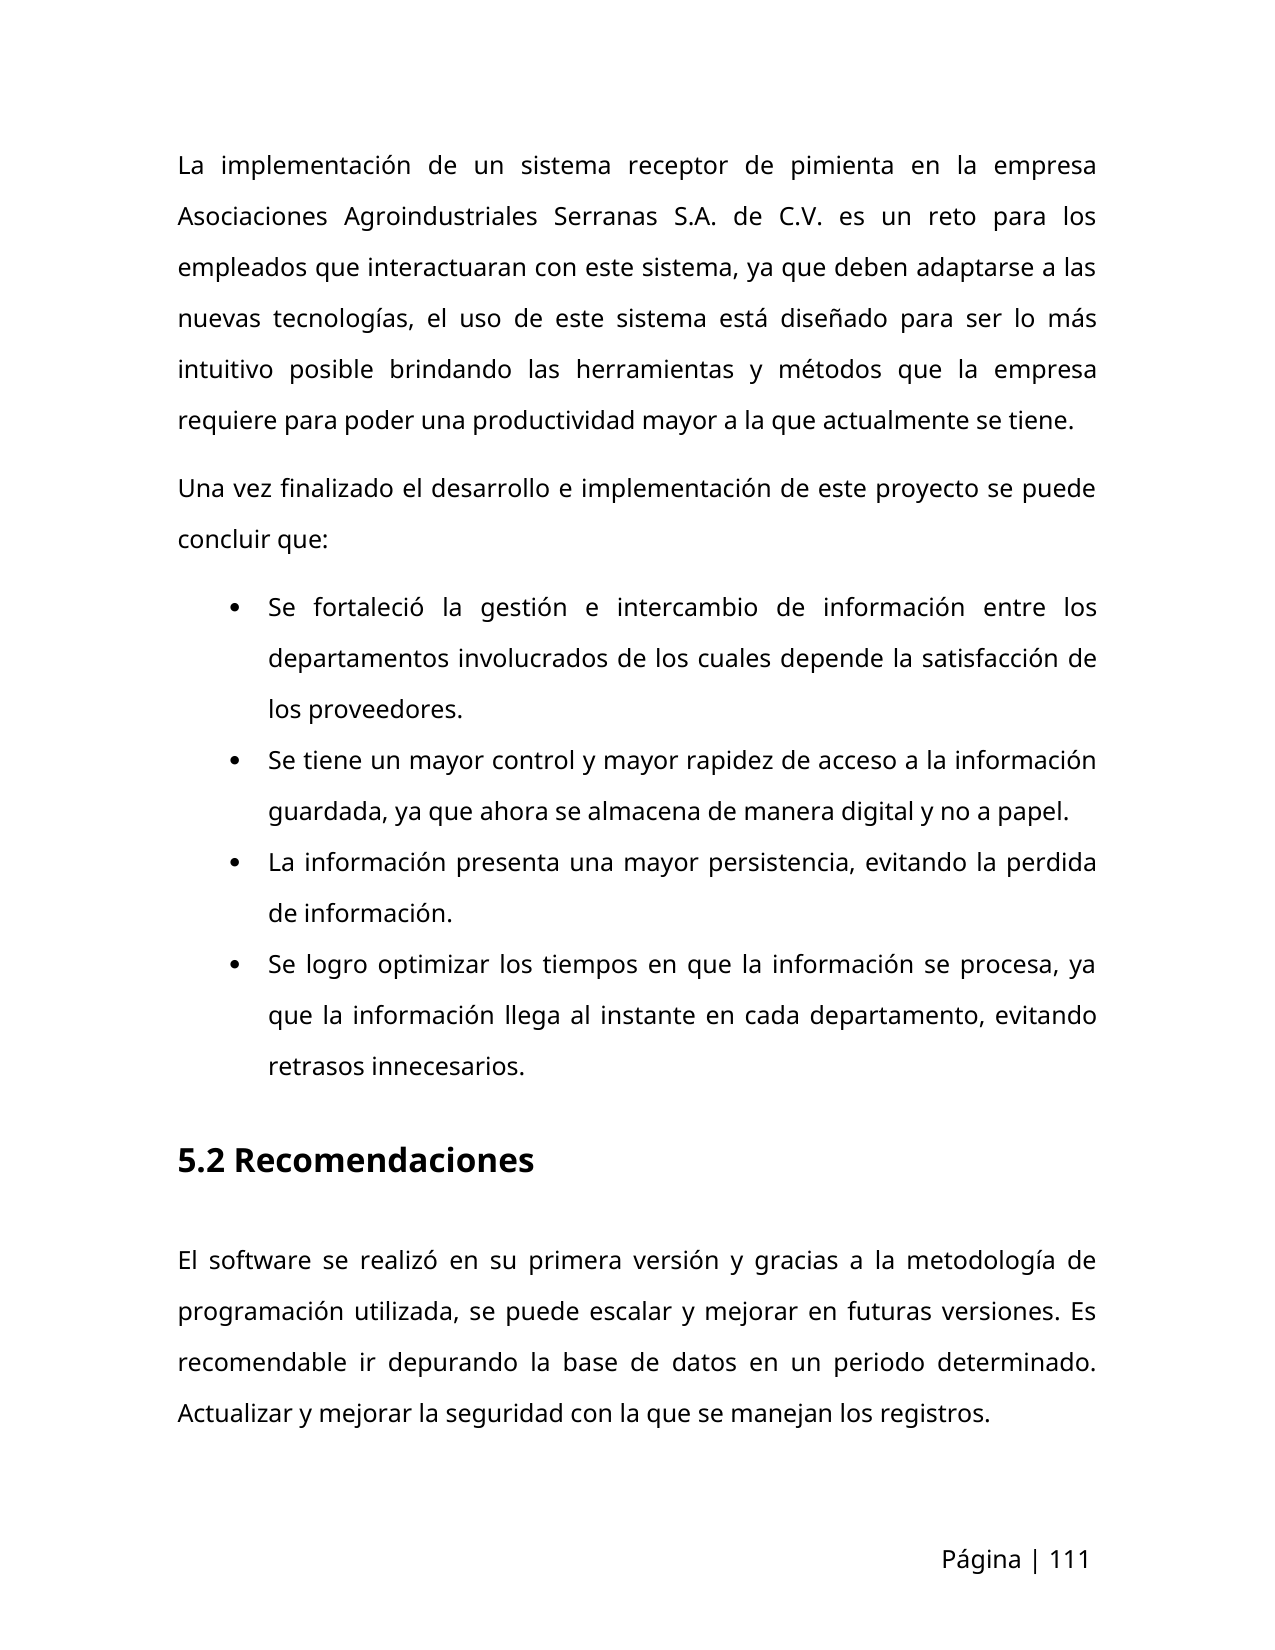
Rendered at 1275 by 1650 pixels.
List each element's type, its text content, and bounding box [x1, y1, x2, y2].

list Se fortaleció la gestión e intercambio de información entre los departamentos involucrados de los cuales depende la satisfacción de los proveedores. [230, 589, 1098, 726]
subtitle 5.2 Recomendaciones [177, 1137, 1098, 1183]
list Se tiene un mayor control y mayor rapidez de acceso a la información guardada, ya que ahora se almacena de manera digital y no a papel. [230, 742, 1098, 828]
text El software se realizó en su primera versión y gracias a la metodología de programación utilizada, se puede escalar y mejorar en futuras versiones. Es recomendable ir depurando la base de datos en un periodo determinado. Actualizar y mejorar la seguridad con la que se manejan los registros. [177, 1243, 1098, 1430]
text La implementación de un sistema receptor de pimienta en la empresa Asociaciones Agroindustriales Serranas S.A. de C.V. es un reto para los empleados que interactuaran con este sistema, ya que deben adaptarse a las nuevas tecnologías, el uso de este sistema está diseñado para ser lo más intuitivo posible brindando las herramientas y métodos que la empresa requiere para poder una productividad mayor a la que actualmente se tiene. [177, 148, 1098, 437]
text Una vez finalizado el desarrollo e implementación de este proyecto se puede concluir que: [177, 471, 1098, 556]
list La información presenta una mayor persistencia, evitando la perdida de información. [230, 844, 1098, 930]
list Se logro optimizar los tiempos en que la información se procesa, ya que la información llega al instante en cada departamento, evitando retrasos innecesarios. [230, 947, 1098, 1083]
